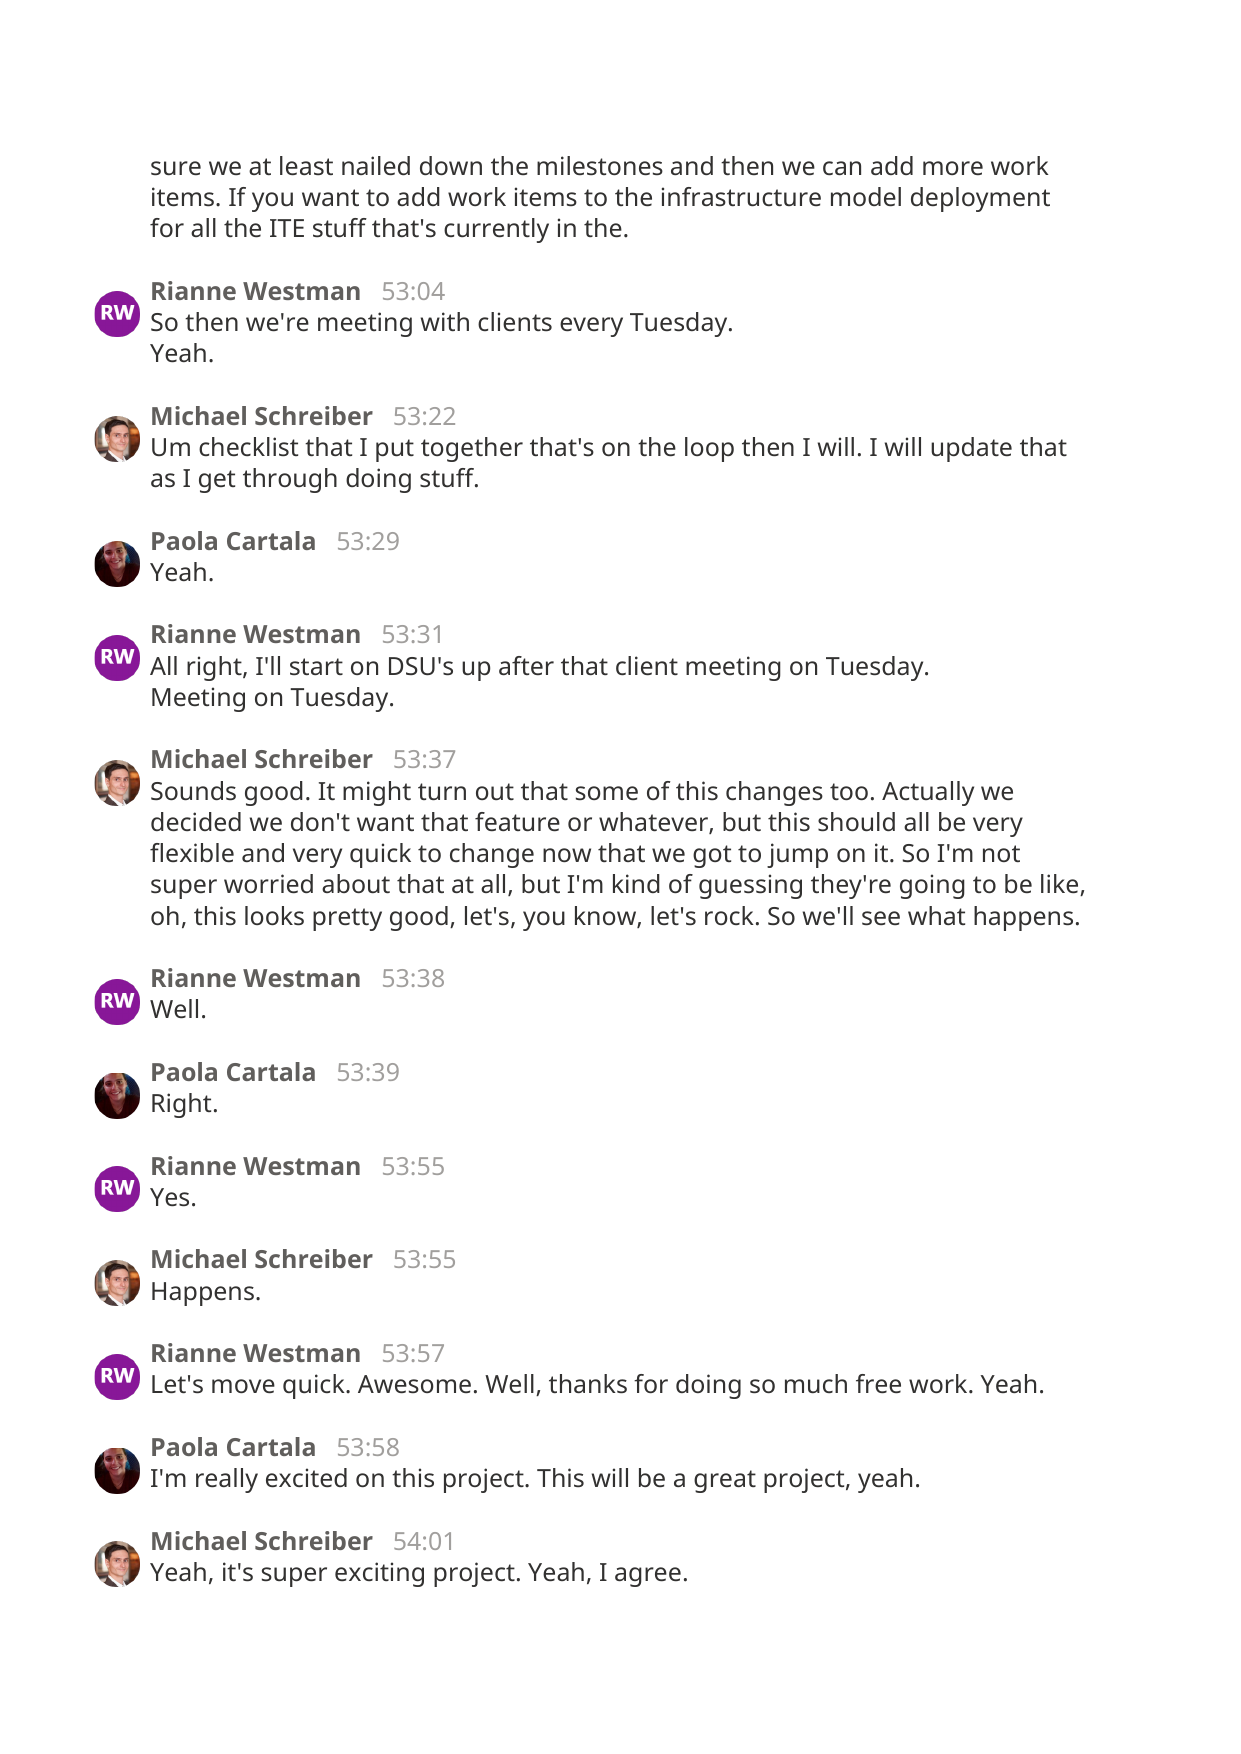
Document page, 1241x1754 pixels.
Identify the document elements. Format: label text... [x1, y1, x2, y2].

text Rianne Westman 53:31 All right, I'll start on DSU's up after that client meeting on Tuesday. Meeting on Tuesday. [150, 587, 1090, 712]
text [150, 1494, 1090, 1587]
picture [94, 1448, 140, 1494]
picture [94, 1260, 140, 1306]
picture [94, 1073, 140, 1119]
picture [94, 979, 140, 1025]
picture [94, 635, 140, 681]
picture [94, 291, 140, 337]
picture [94, 1166, 140, 1212]
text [150, 150, 1090, 244]
text Michael Schreiber 53:37 Sounds good. It might turn out that some of this changes too. Actually we decided we don't want that feature or whatever, but this should all be very flexible and very quick to change now that we got to jump on it. So I'm not super worried about that at all, but I'm kind of guessing they're going to be like, oh, this looks pretty good, let's, you know, let's rock. So we'll see what happens. [150, 712, 1090, 931]
picture [94, 416, 140, 462]
text Rianne Westman 53:55 Yes. [150, 1119, 1090, 1212]
text Michael Schreiber 53:55 Happens. [150, 1212, 1090, 1306]
text Paola Cartala 53:58 I'm really excited on this project. This will be a great project, yeah. [150, 1400, 1090, 1494]
text Rianne Westman 53:38 Well. [150, 931, 1090, 1025]
picture [94, 541, 140, 587]
text Rianne Westman 53:57 Let's move quick. Awesome. Well, thanks for doing so much free work. Yeah. [150, 1306, 1090, 1400]
text Michael Schreiber 53:22 Um checklist that I put together that's on the loop then I will. I will update that as I get through doing stuff. [150, 369, 1090, 494]
text Rianne Westman 53:04 So then we're meeting with clients every Tuesday. Yeah. [150, 244, 1090, 369]
picture [94, 1541, 140, 1587]
text Paola Cartala 53:29 Yeah. [150, 494, 1090, 587]
text Paola Cartala 53:39 Right. [150, 1025, 1090, 1119]
picture [94, 760, 140, 806]
picture [94, 1354, 140, 1400]
